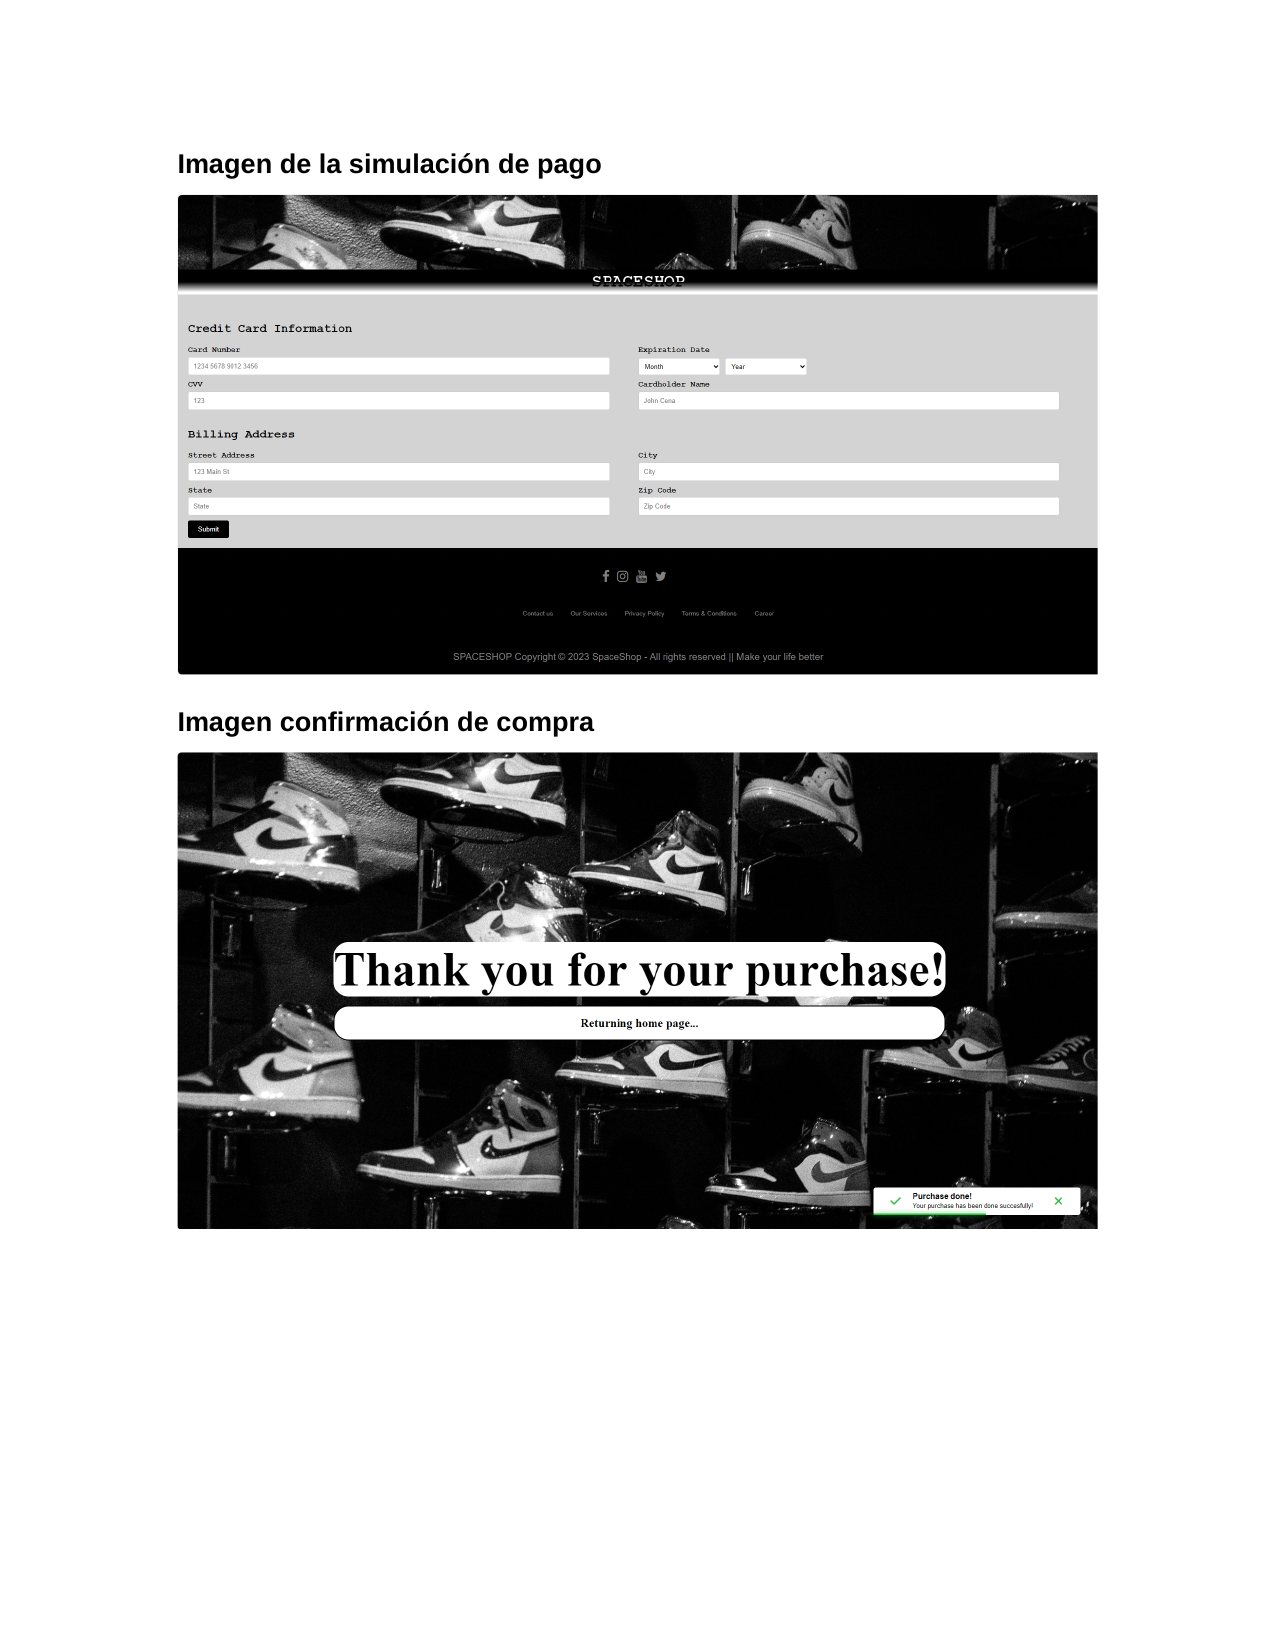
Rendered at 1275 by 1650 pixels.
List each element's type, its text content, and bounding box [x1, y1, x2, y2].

picture [177, 752, 1098, 1229]
subtitle Imagen de la simulación de pago [177, 148, 1098, 179]
subtitle Imagen confirmación de compra [177, 706, 1098, 737]
picture [177, 194, 1098, 675]
